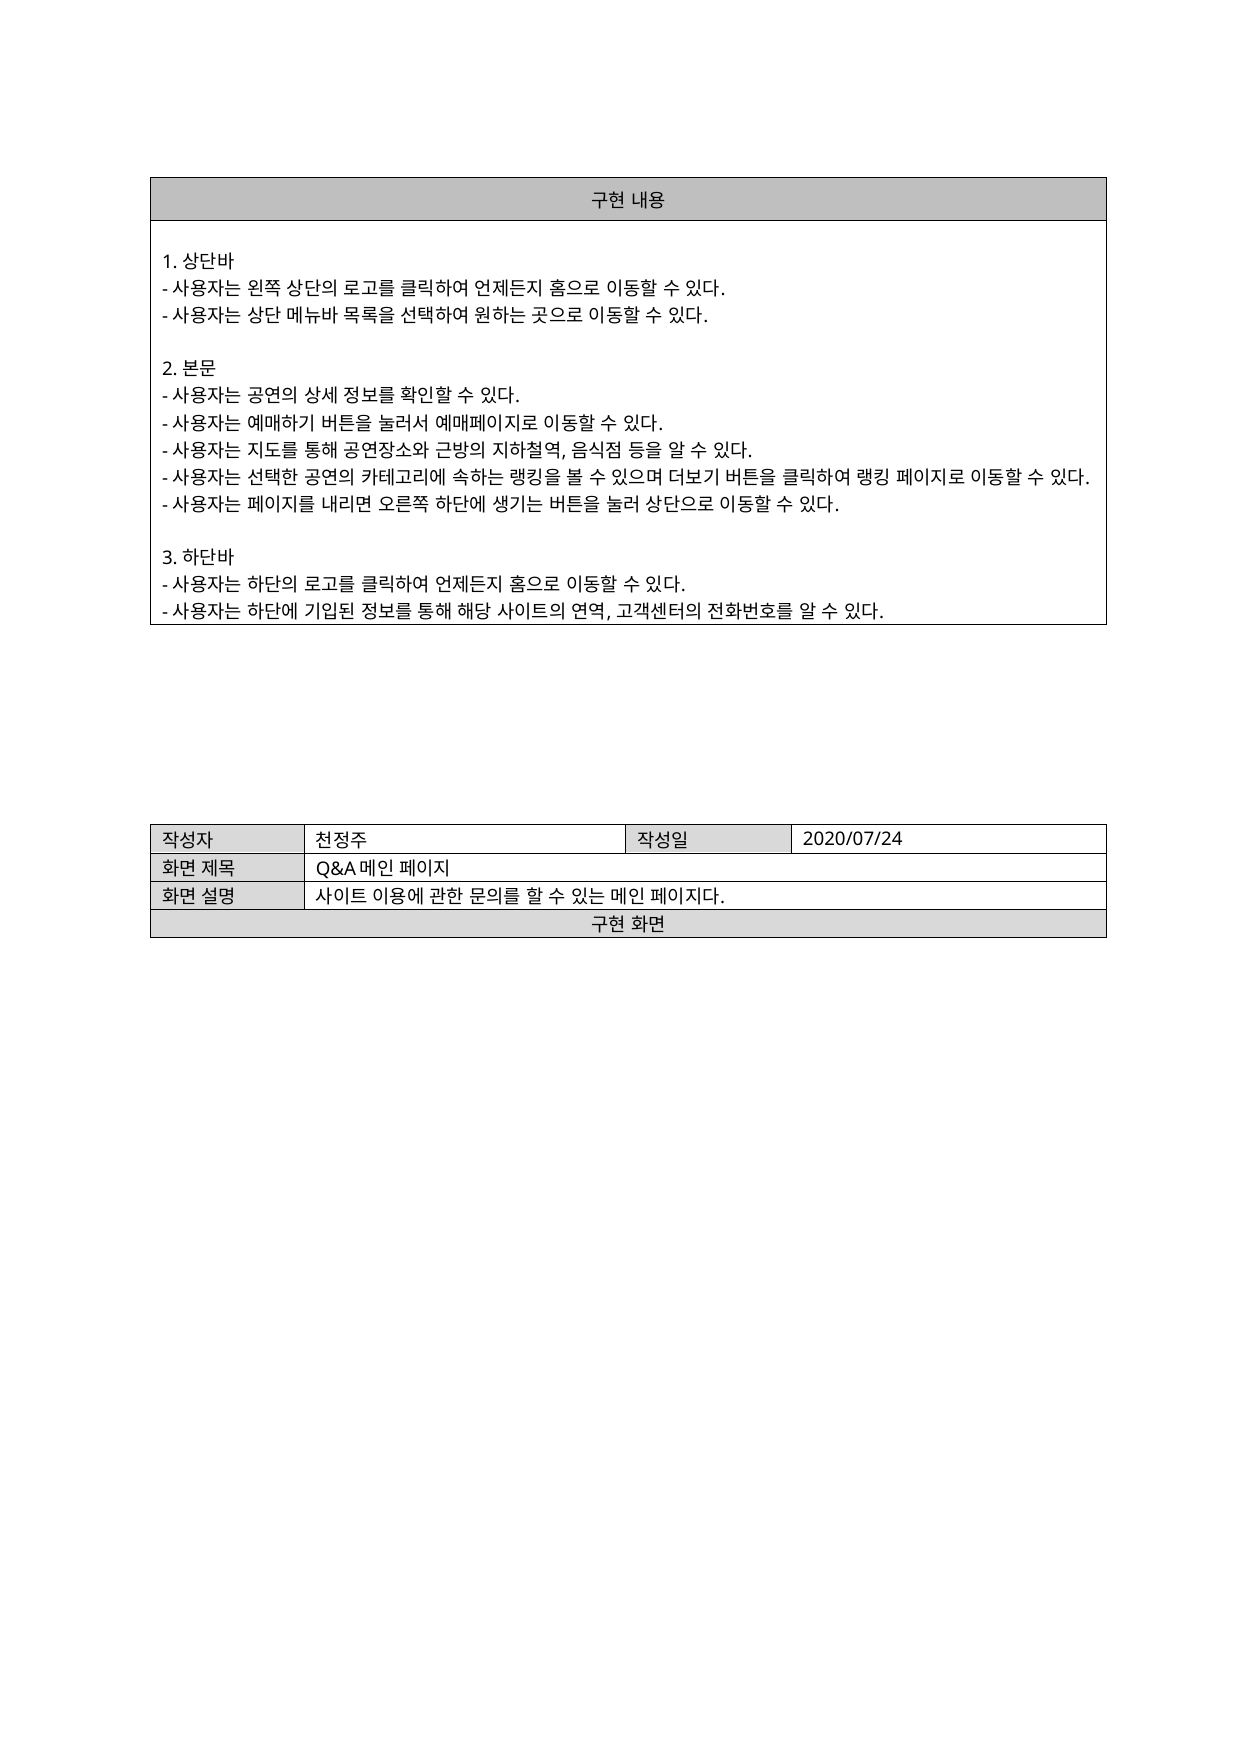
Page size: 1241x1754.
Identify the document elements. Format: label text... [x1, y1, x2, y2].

table_cell 1. 상단바 - 사용자는 왼쪽 상단의 로고를 클릭하여 언제든지 홈으로 이동할 수 있다. - 사용자는 상단 메뉴바 목록을 선택하여 원하는 곳으로 이동할 수 있다. 2. 본문 - 사용자는 공연의 상세 정보를 확인할 수 있다. - 사용자는 예매하기 버튼을 눌러서 예매페이지로 이동할 수 있다. - 사용자는 지도를 통해 공연장소와 근방의 지하철역, 음식점 등을 알 수 있다. - 사용자는 선택한 공연의 카테고리에 속하는 랭킹을 볼 수 있으며 더보기 버튼을 클릭하여 랭킹 페이지로 이동할 수 있다. - 사용자는 페이지를 내리면 오른쪽 하단에 생기는 버튼을 눌러 상단으로 이동할 수 있다. 3. 하단바 - 사용자는 하단의 로고를 클릭하여 언제든지 홈으로 이동할 수 있다. - 사용자는 하단에 기입된 정보를 통해 해당 사이트의 연역, 고객센터의 전화번호를 알 수 있다. [151, 221, 1106, 624]
table_cell 사이트 이용에 관한 문의를 할 수 있는 메인 페이지다. [305, 882, 1106, 909]
table_cell 구현 화면 [151, 910, 1106, 937]
table_cell 구현 내용 [151, 178, 1106, 220]
table_header 천정주 [305, 825, 625, 852]
table_header 작성자 [151, 825, 304, 852]
table_header 2020/07/24 [792, 825, 1106, 852]
table_cell 화면 제목 [151, 854, 304, 881]
table_cell Q&A메인 페이지 [305, 854, 1106, 881]
table_cell 화면 설명 [151, 882, 304, 909]
table_header 작성일 [626, 825, 791, 852]
